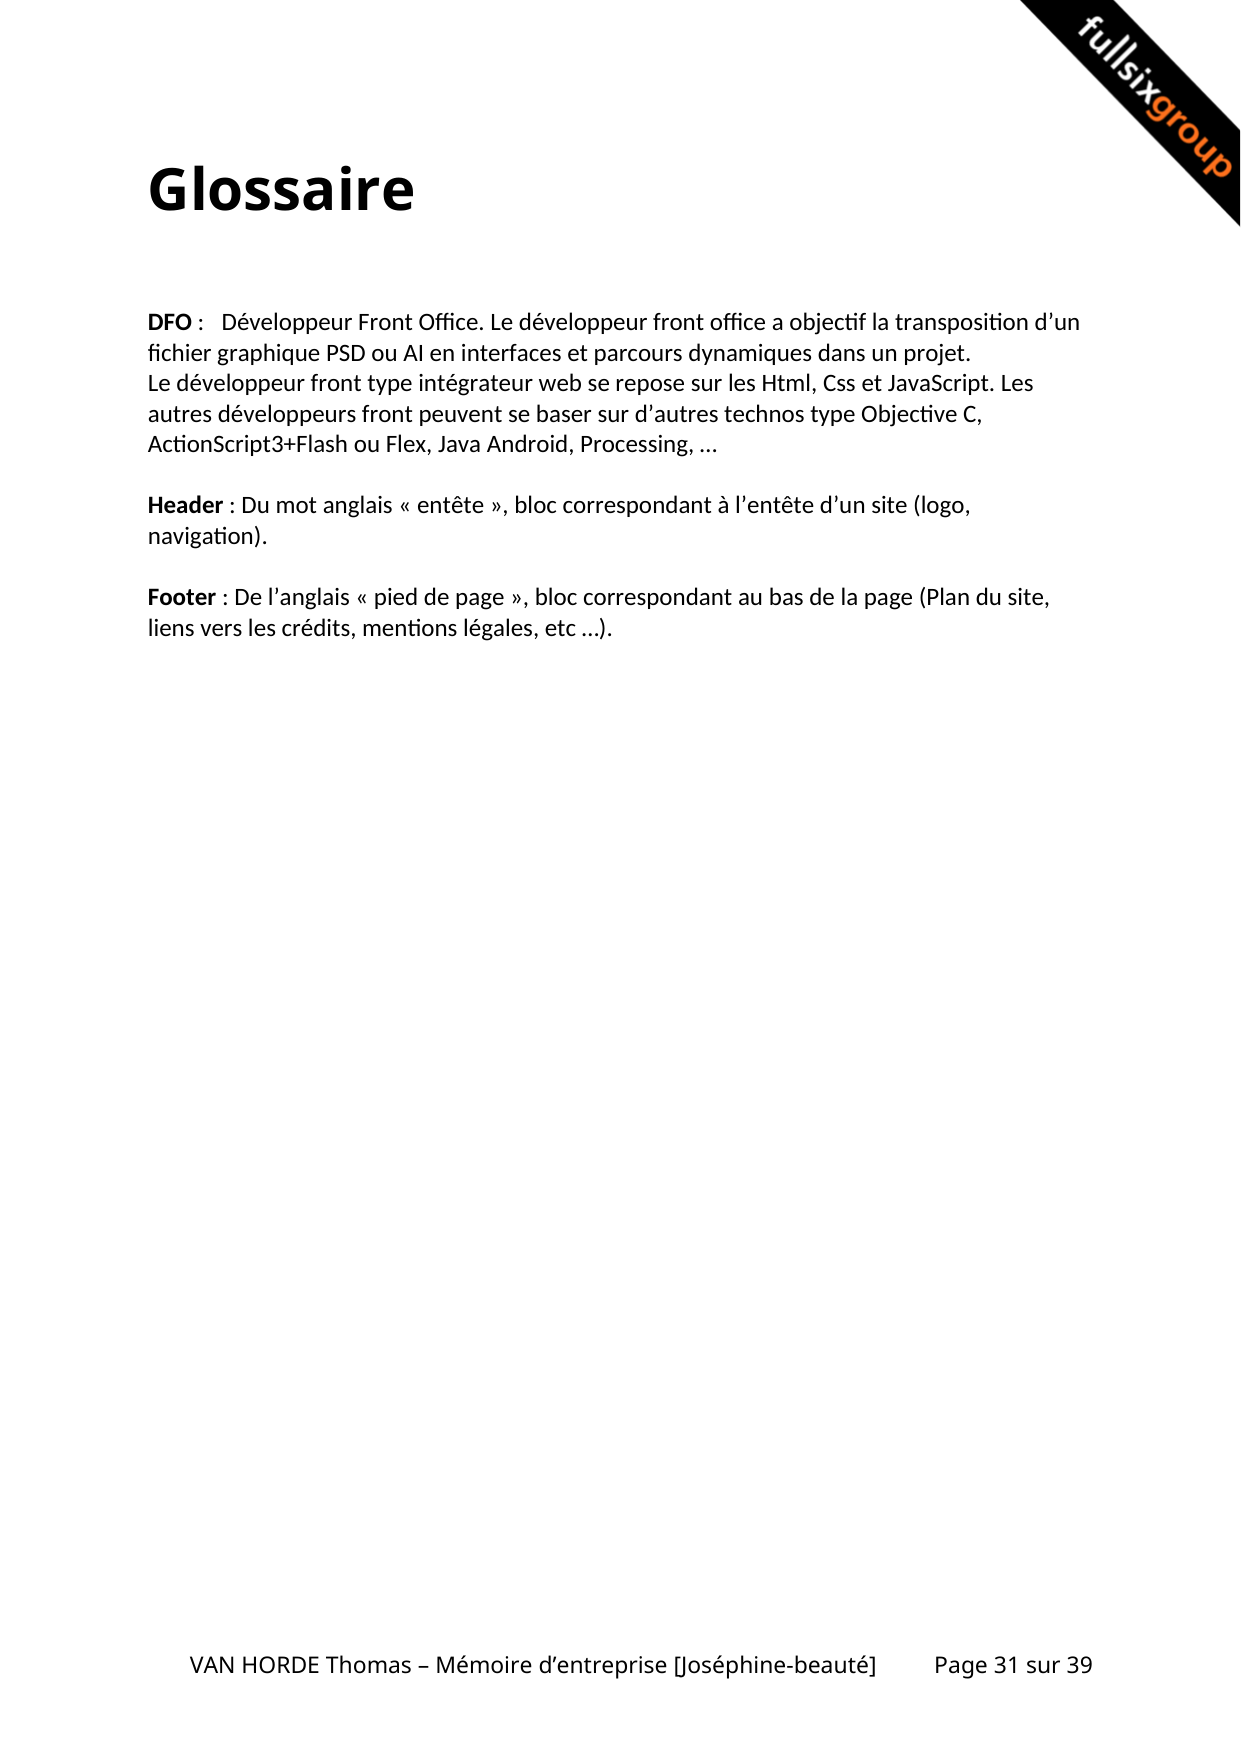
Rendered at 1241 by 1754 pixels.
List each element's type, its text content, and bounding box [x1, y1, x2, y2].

picture [1017, 0, 1241, 237]
text Le développeur front type intégrateur web se repose sur les Html, Css et JavaScript. Les autres développeurs front peuvent se baser sur d’autres technos type Objective C, ActionScript3+Flash ou Flex, Java Android, Processing, … [148, 368, 1093, 459]
text Glossaire [148, 148, 1093, 227]
text Footer : De l’anglais « pied de page », bloc correspondant au bas de la page (Plan du site, liens vers les crédits, mentions légales, etc …). [148, 581, 1093, 642]
text Header : Du mot anglais « entête », bloc correspondant à l’entête d’un site (logo, navigation). [148, 490, 1093, 551]
text DFO : Développeur Front Office. Le développeur front office a objectif la transposition d’un fichier graphique PSD ou AI en interfaces et parcours dynamiques dans un projet. [148, 307, 1093, 368]
